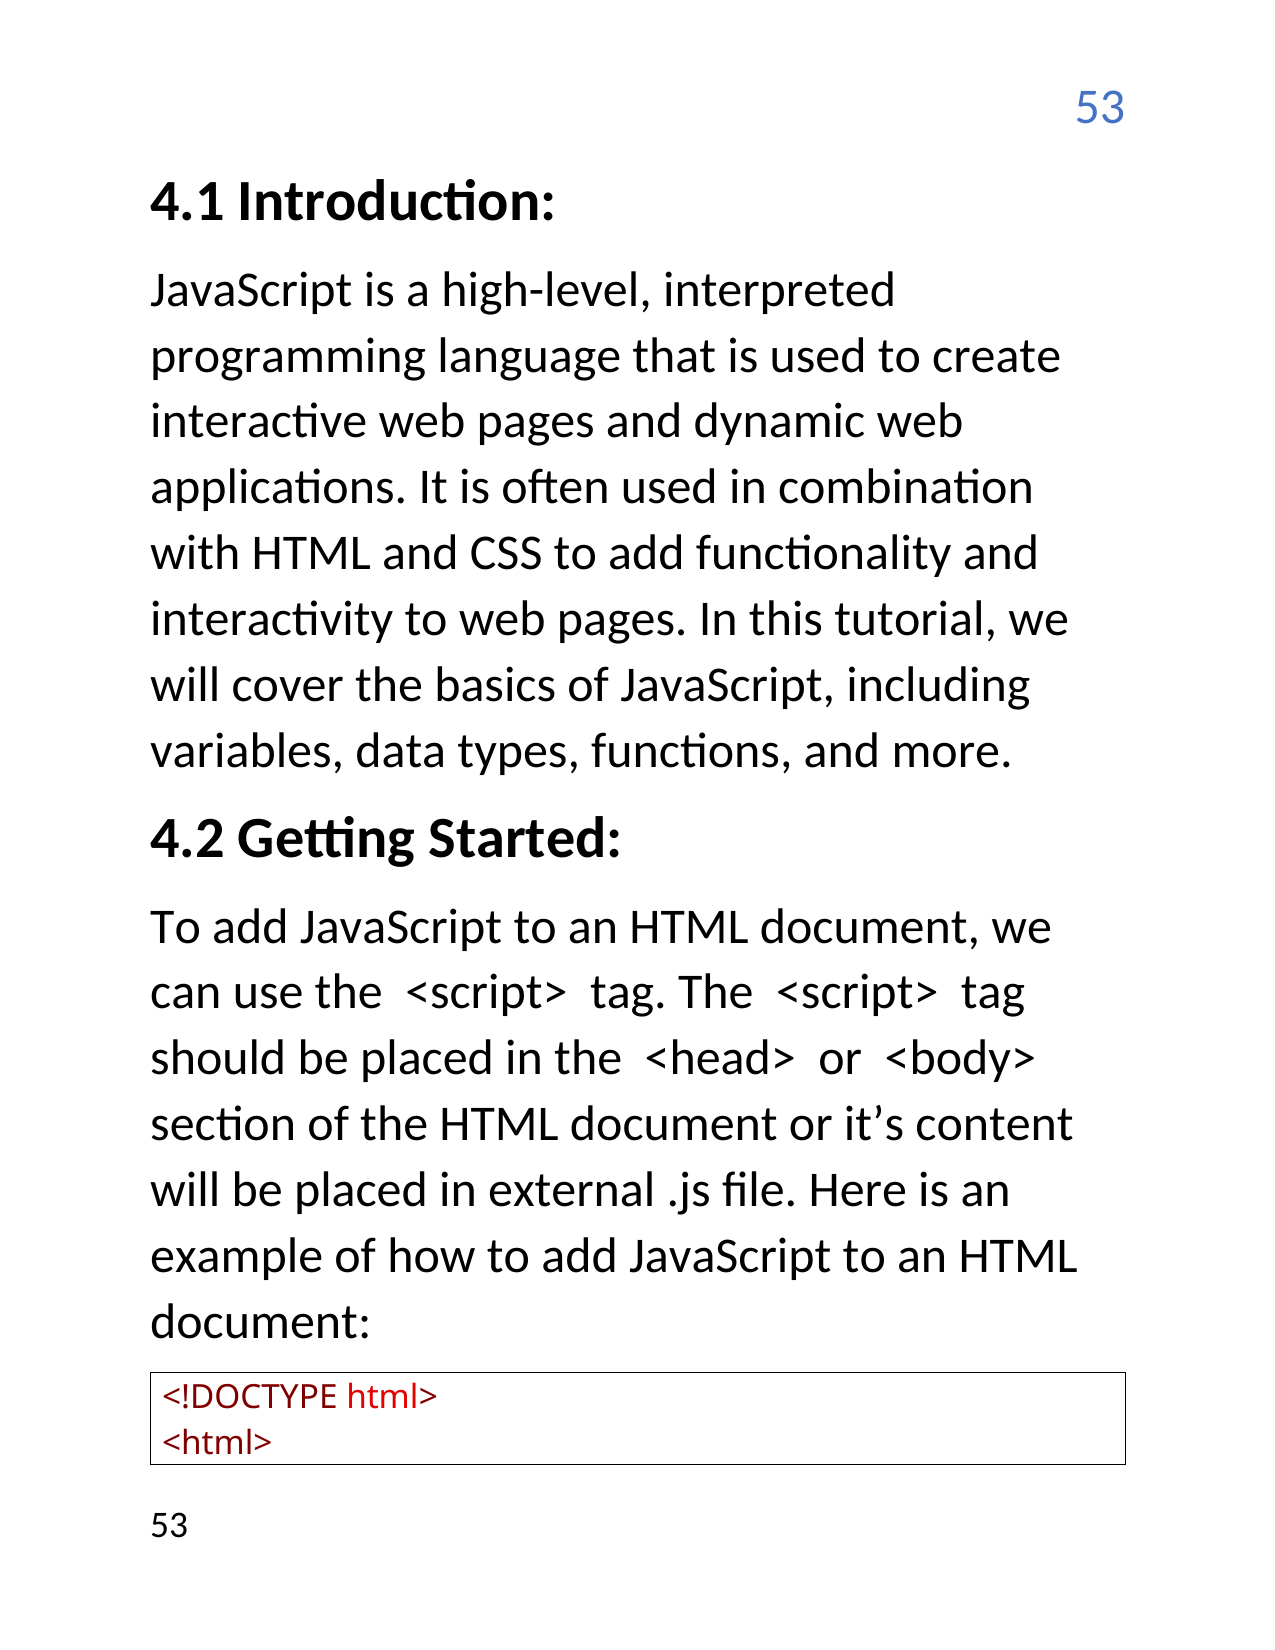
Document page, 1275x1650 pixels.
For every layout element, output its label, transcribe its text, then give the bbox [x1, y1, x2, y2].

text 4.1 Introduction: [150, 164, 1125, 235]
text JavaScript is a high-level, interpreted programming language that is used to create interactive web pages and dynamic web applications. It is often used in combination with HTML and CSS to add functionality and interactivity to web pages. In this tutorial, we will cover the basics of JavaScript, including variables, data types, functions, and more. [150, 258, 1125, 779]
text 4.2 Getting Started: [150, 801, 1125, 872]
text To add JavaScript to an HTML document, we can use the <script> tag. The <script> tag should be placed in the <head> or <body> section of the HTML document or it’s content will be placed in external .js file. Here is an example of how to add JavaScript to an HTML document: [150, 894, 1125, 1351]
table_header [151, 1373, 1125, 1464]
